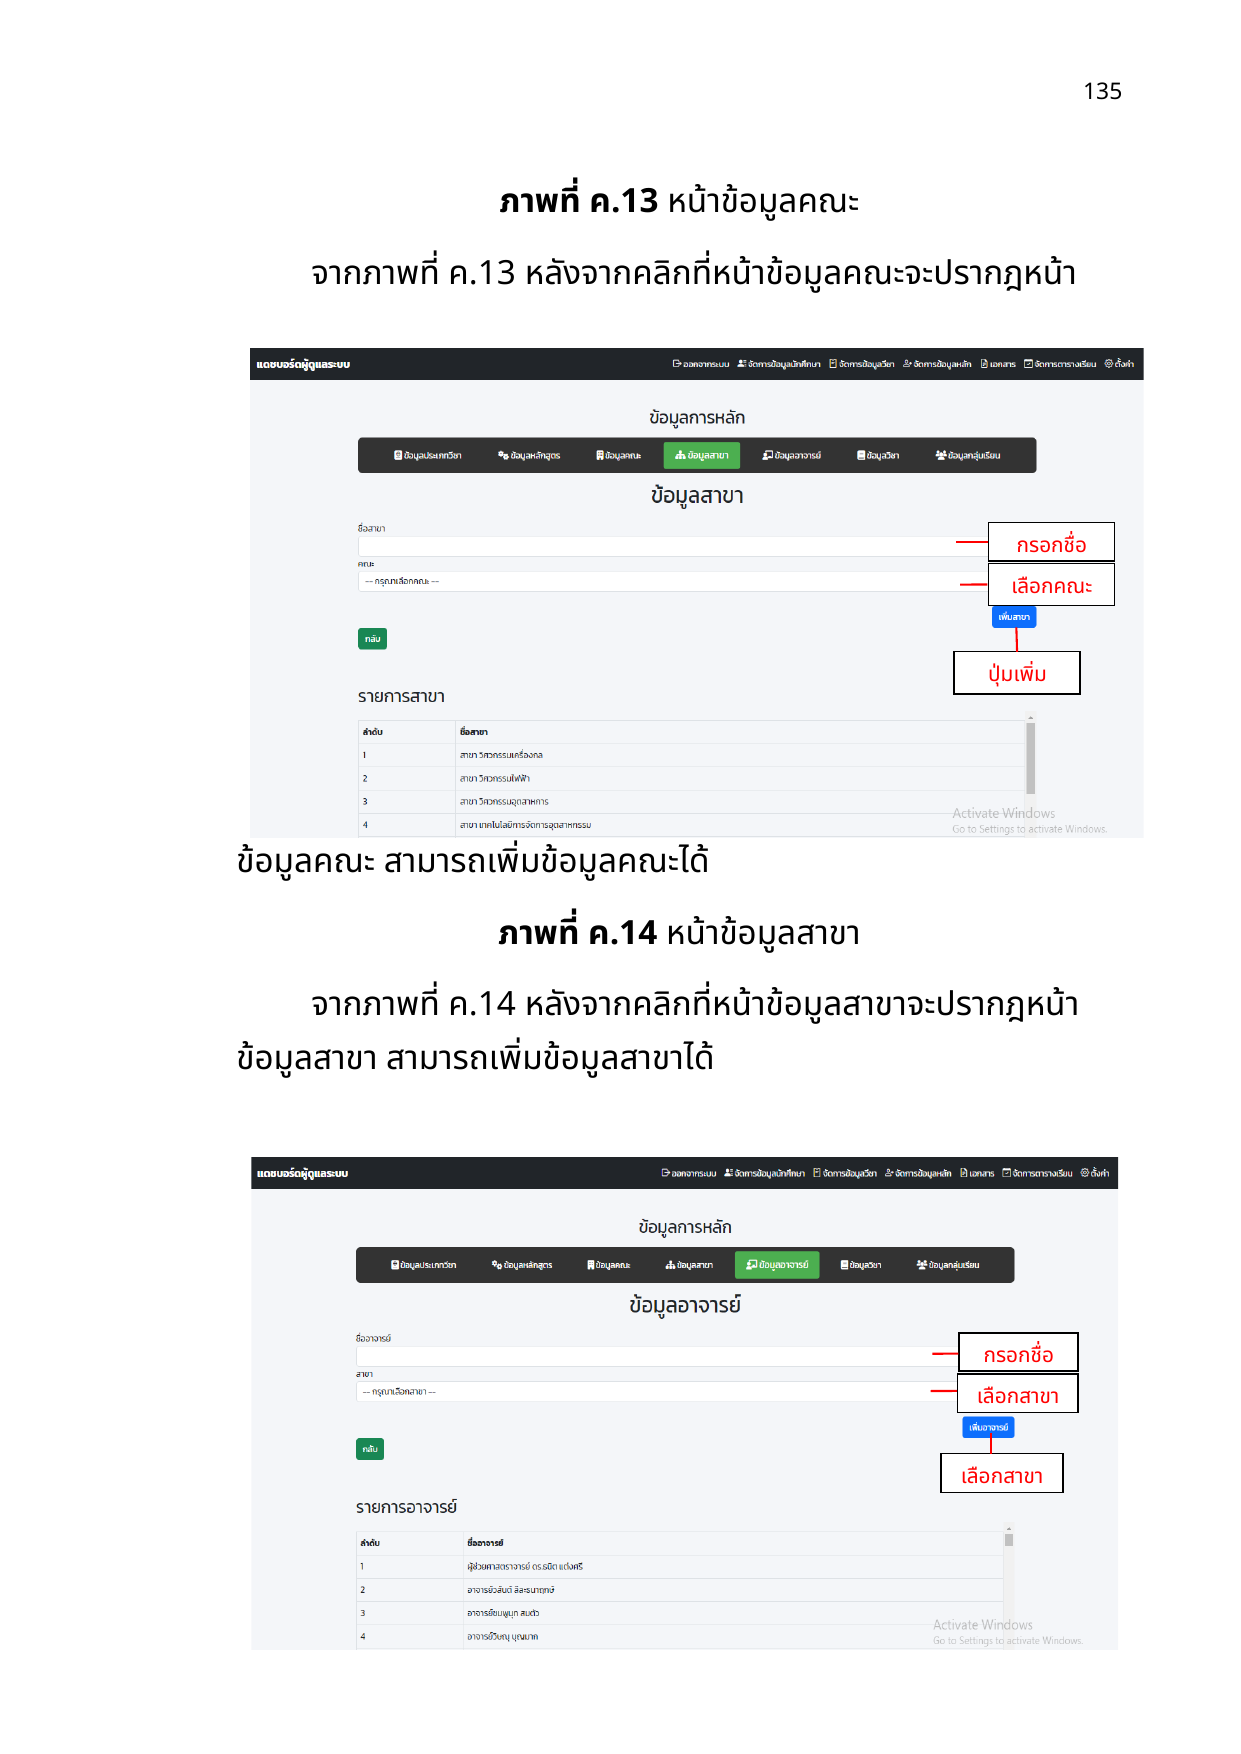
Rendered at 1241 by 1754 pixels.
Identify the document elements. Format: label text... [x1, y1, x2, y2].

text ภาพที่ ค.14 หน้าข้อมูลสาขา [236, 908, 1122, 959]
text ภาพที่ ค.13 หน้าข้อมูลคณะ [236, 177, 1122, 228]
picture [250, 348, 1144, 838]
picture [251, 1157, 1119, 1650]
text จากภาพที่ ค.14 หลังจากคลิกที่หน้าข้อมูลสาขาจะปรากฎหน้าข้อมูลสาขา สามารถเพิ่มข้อมูลสาขาได้ [236, 980, 1122, 1085]
